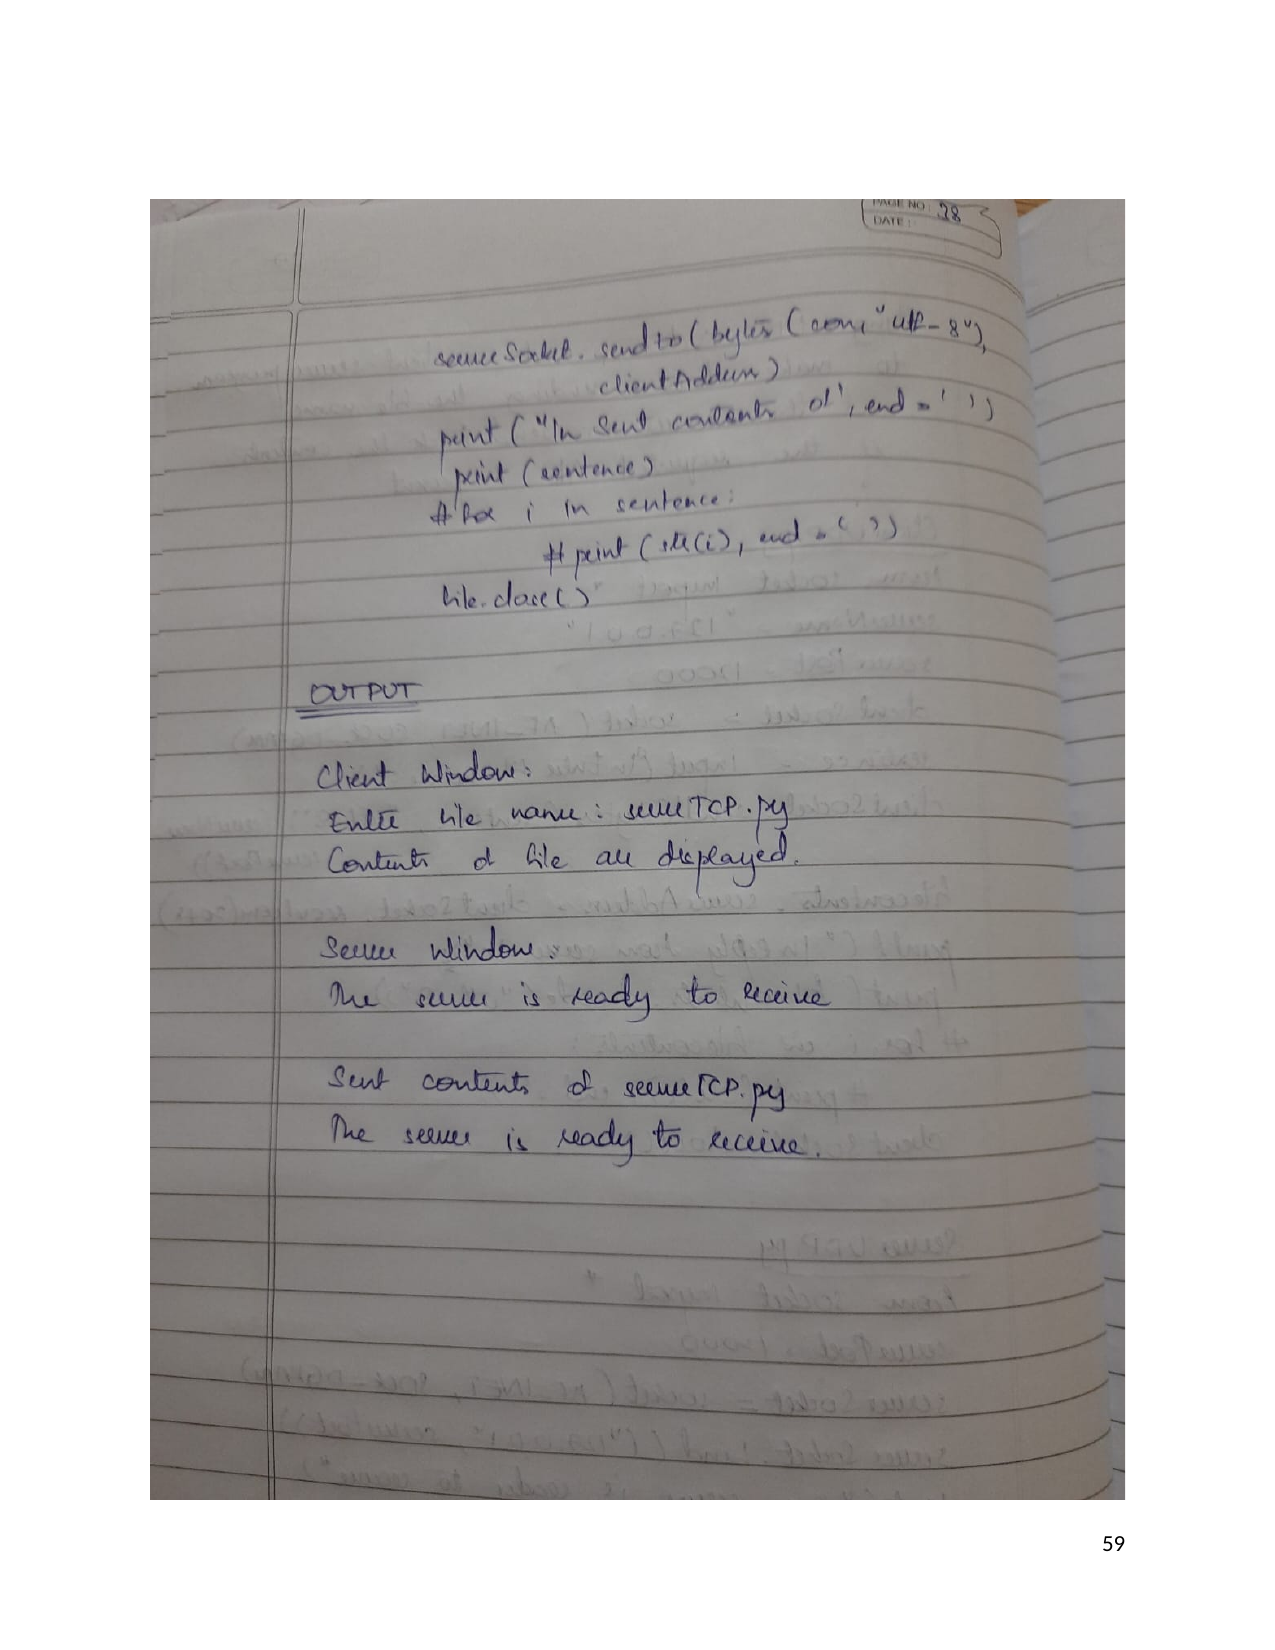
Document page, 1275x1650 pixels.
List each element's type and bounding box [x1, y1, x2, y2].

picture [150, 199, 1125, 1500]
